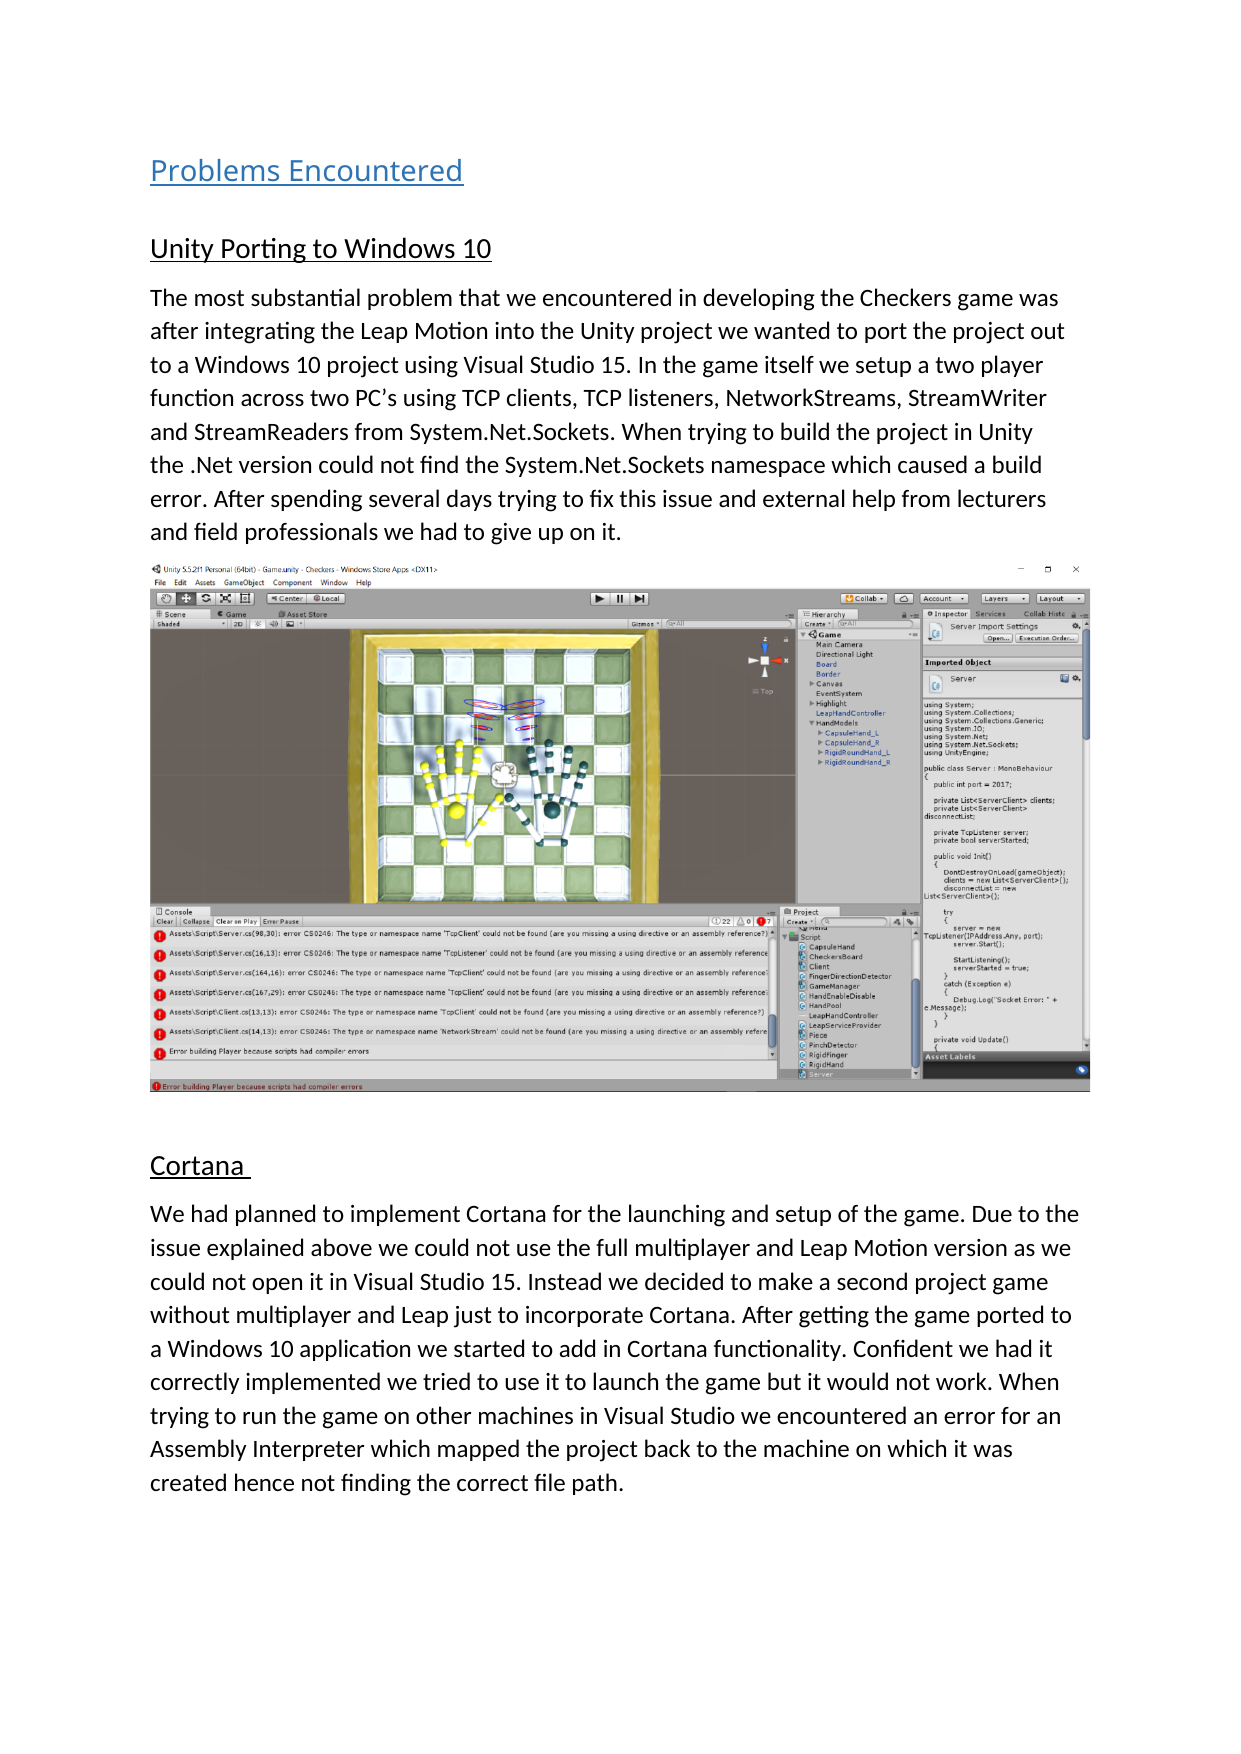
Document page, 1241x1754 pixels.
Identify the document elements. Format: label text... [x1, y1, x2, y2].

picture [150, 562, 1091, 1092]
text Problems Encountered [150, 150, 1090, 190]
text We had planned to implement Cortana for the launching and setup of the game. Due to the issue explained above we could not use the full multiplayer and Leap Motion version as we could not open it in Visual Studio 15. Instead we decided to make a second project game without multiplayer and Leap just to incorporate Cortana. After getting the game ported to a Windows 10 application we started to add in Cortana functionality. Confident we had it correctly implemented we tried to use it to launch the game but it would not work. When trying to run the game on other machines in Visual Studio we encountered an error for an Assembly Interpreter which mapped the project back to the machine on which it was created hence not finding the correct file path. [150, 1198, 1090, 1497]
text Unity Porting to Windows 10 [150, 230, 1090, 266]
text The most substantial problem that we encountered in developing the Checkers game was after integrating the Leap Motion into the Unity project we wanted to port the project out to a Windows 10 project using Visual Studio 15. In the game itself we setup a two player function across two PC’s using TCP clients, TCP listeners, NetworkStreams, StreamWriter and StreamReaders from System.Net.Sockets. When trying to build the project in Unity the .Net version could not find the System.Net.Sockets namespace which caused a build error. After spending several days trying to fix this issue and external help from lecturers and field professionals we had to give up on it. [150, 282, 1090, 547]
text Cortana [150, 1147, 1090, 1182]
